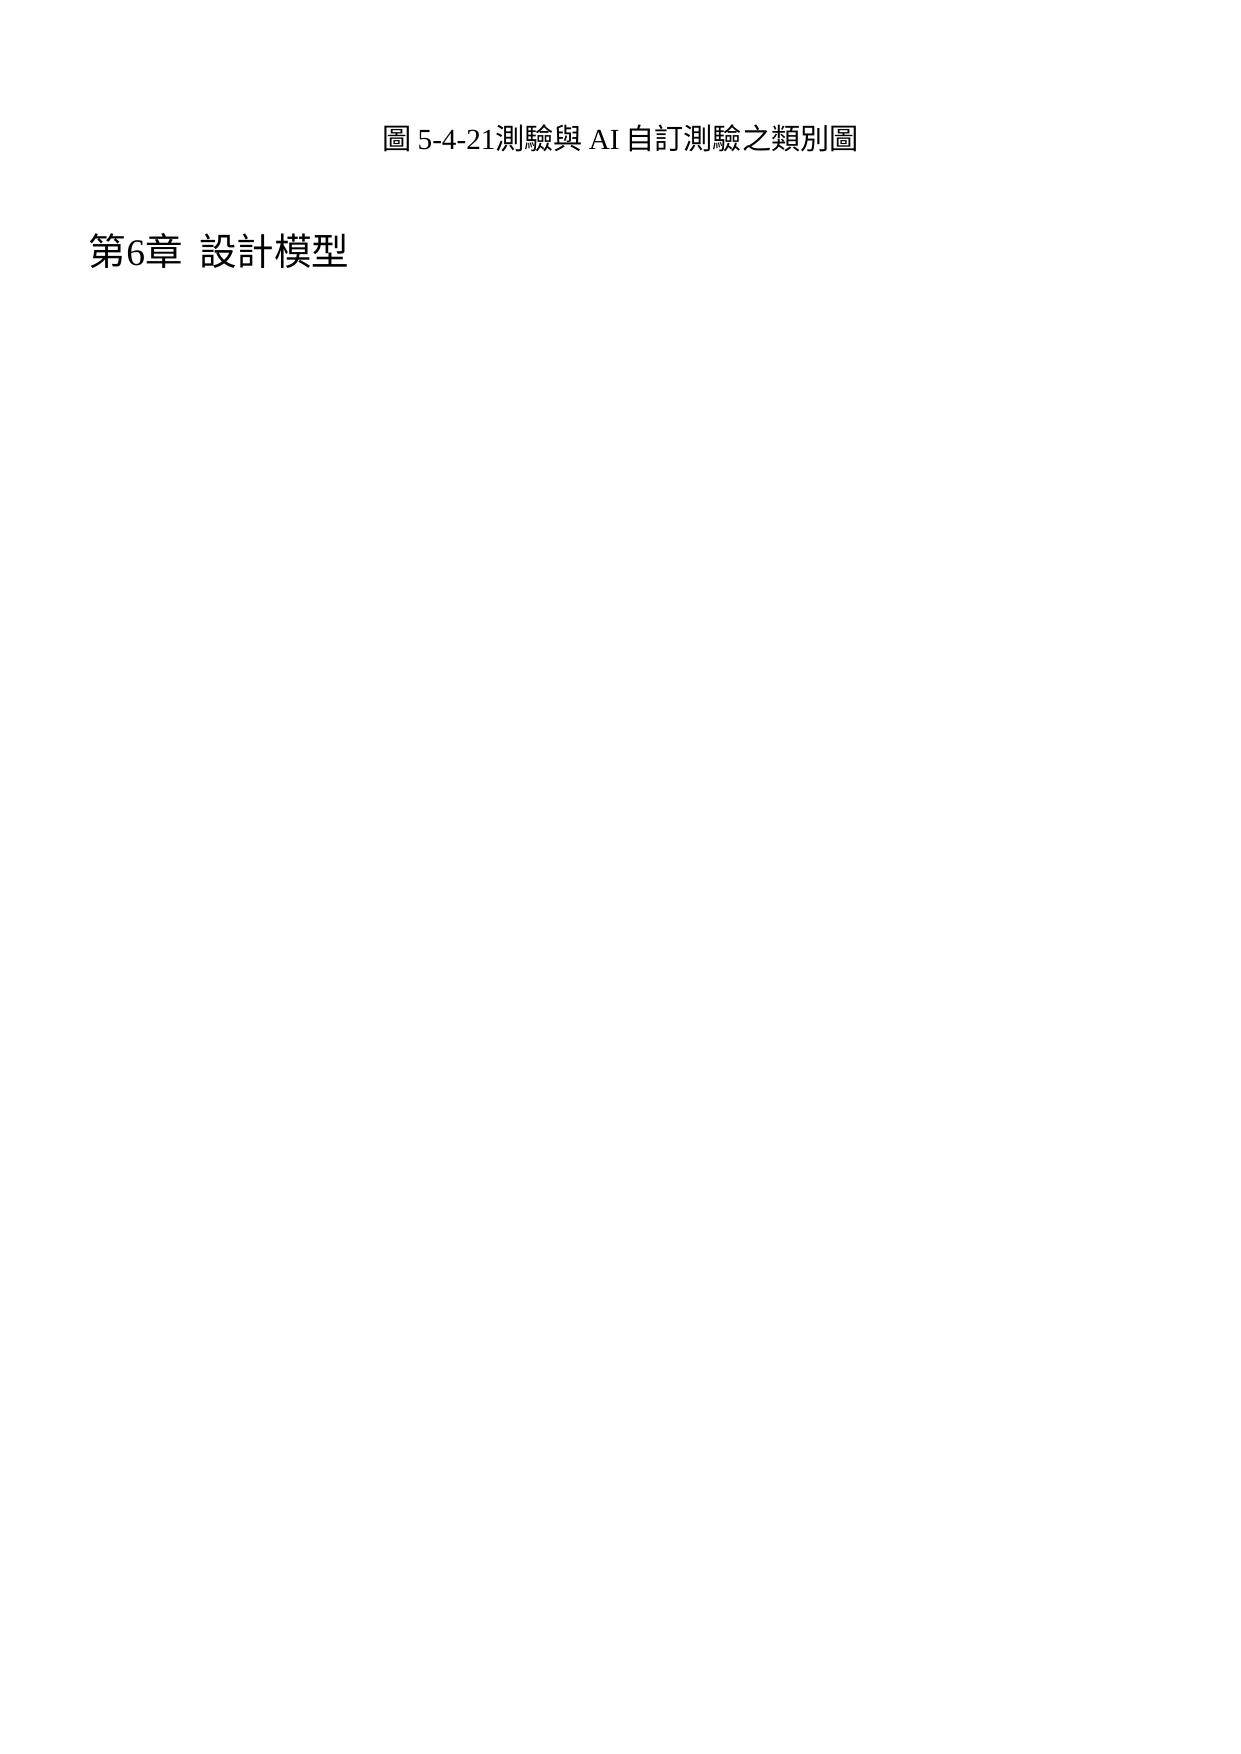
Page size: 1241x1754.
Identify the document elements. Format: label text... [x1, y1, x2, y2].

subtitle 設計模型 [89, 211, 1152, 286]
